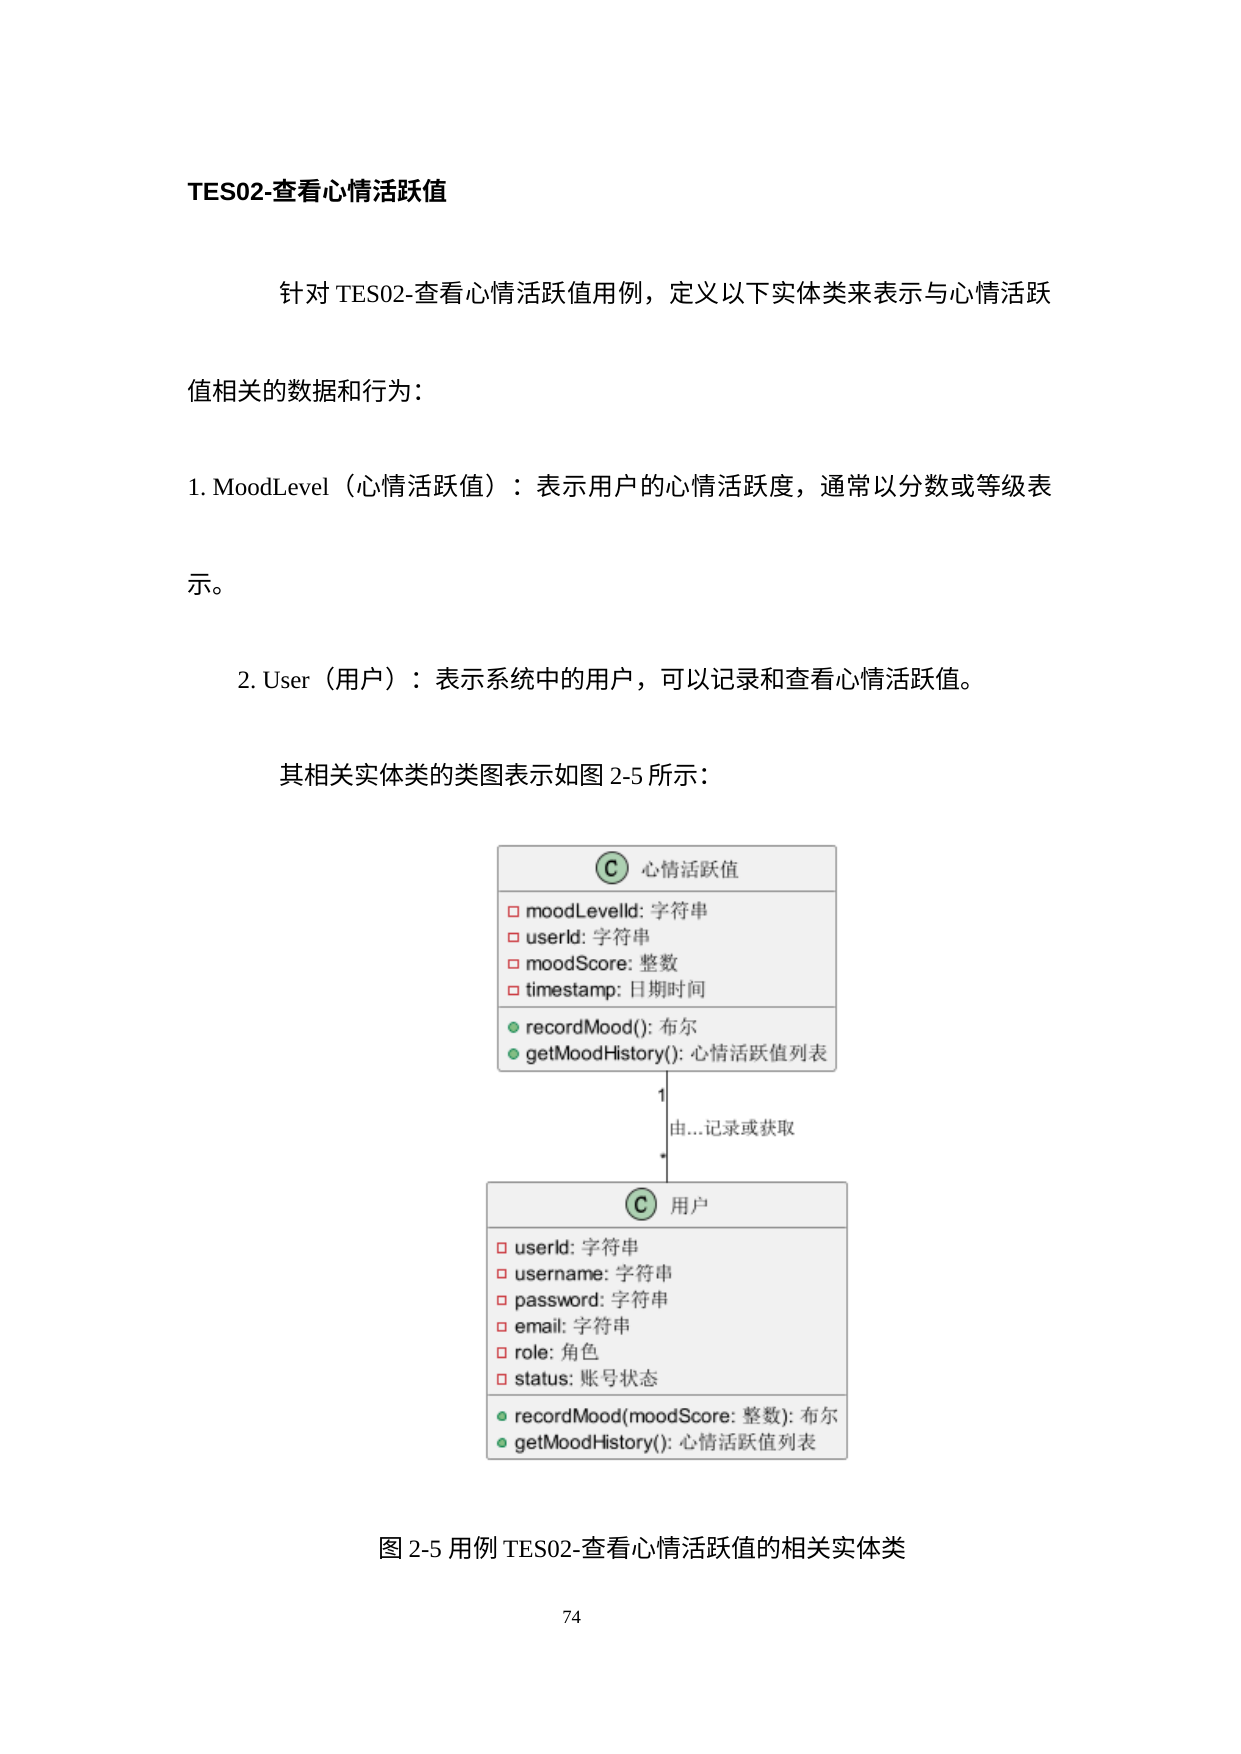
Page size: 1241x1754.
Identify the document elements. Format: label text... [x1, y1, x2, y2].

subtitle TES02-查看心情活跃值 [187, 157, 1053, 222]
list User（用户）：表示系统中的用户，可以记录和查看心情活跃值。 [187, 646, 1053, 711]
text 针对TES02-查看心情活跃值用例，定义以下实体类来表示与心情活跃值相关的数据和行为： [187, 259, 1053, 422]
picture [477, 836, 856, 1468]
list MoodLevel（心情活跃值）：表示用户的心情活跃度，通常以分数或等级表示。 [187, 452, 1053, 615]
text 图2-5 用例TES02-查看心情活跃值的相关实体类 [187, 1514, 1053, 1579]
text 其相关实体类的类图表示如图2-5所示： [187, 741, 1053, 806]
